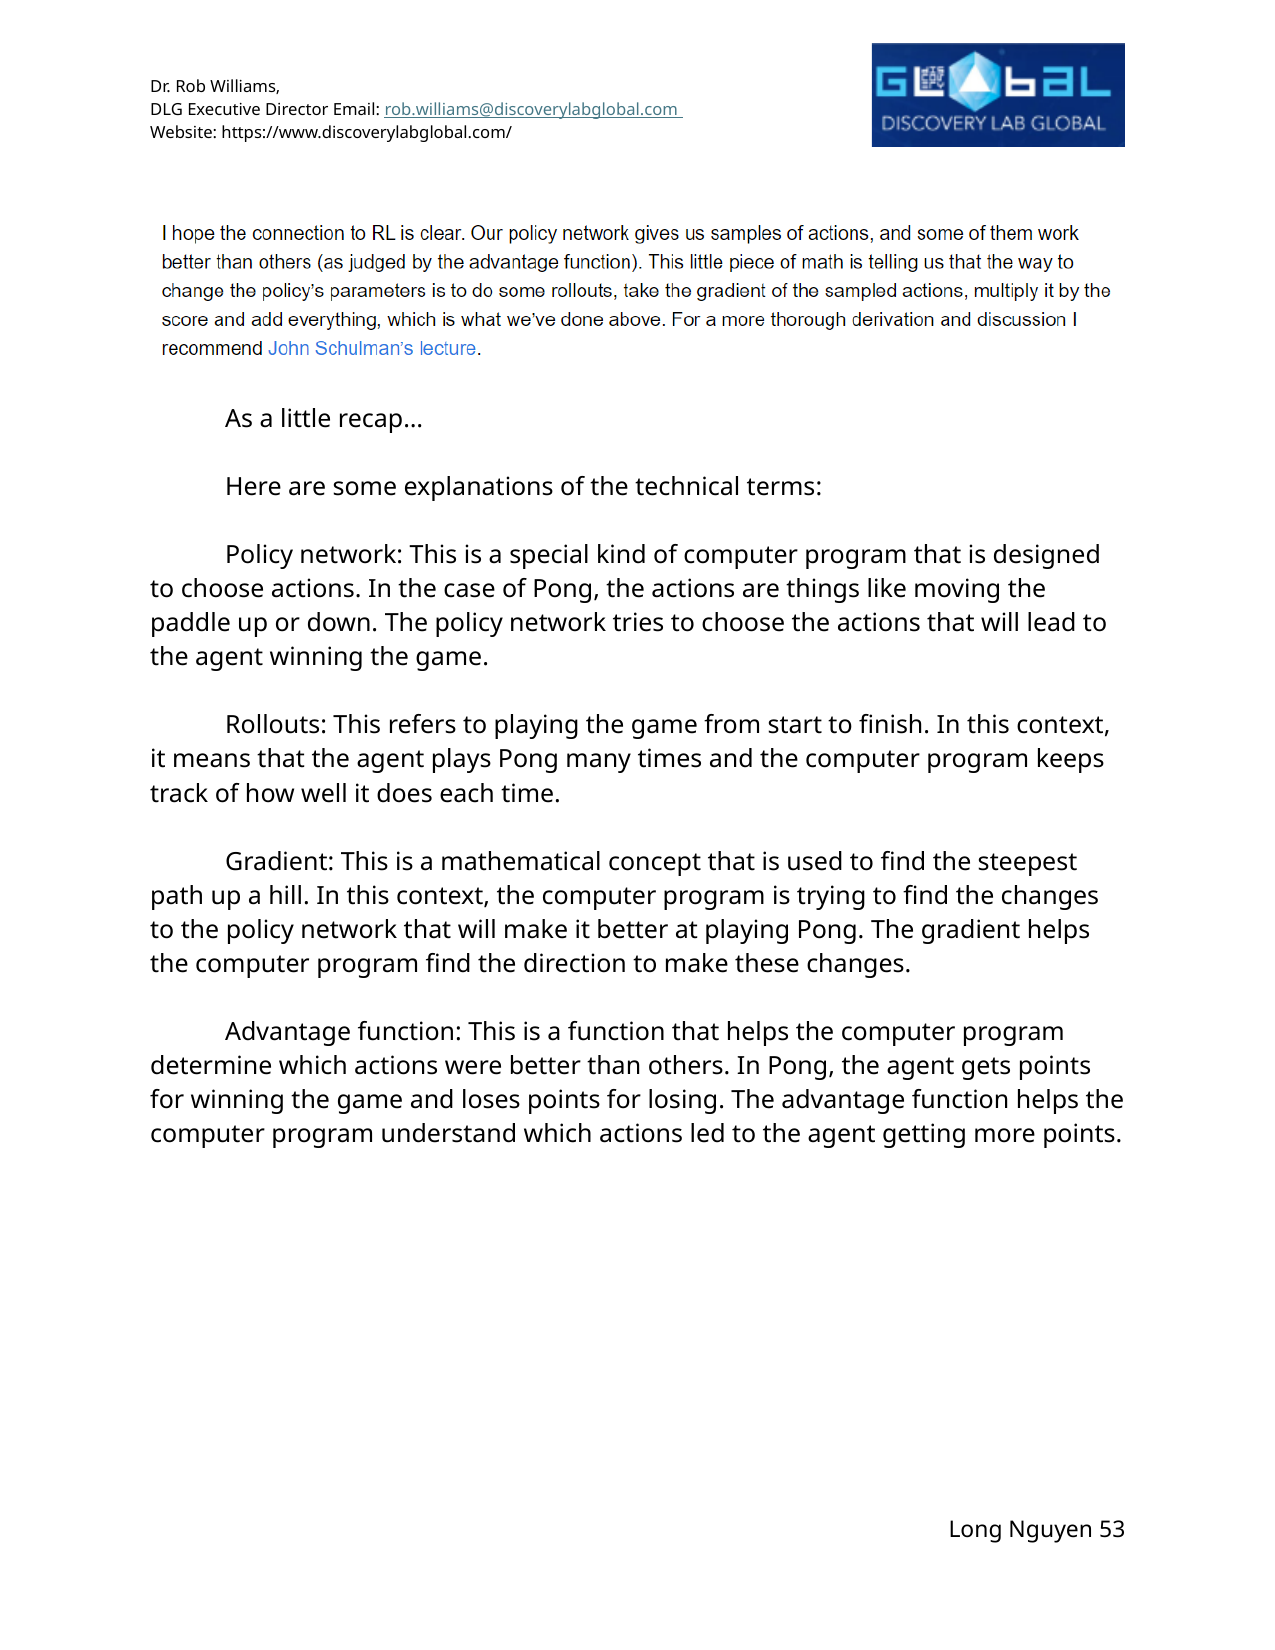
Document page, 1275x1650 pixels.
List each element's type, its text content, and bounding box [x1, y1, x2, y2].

text Here are some explanations of the technical terms: [150, 469, 1125, 503]
picture [150, 219, 1125, 367]
text Advantage function: This is a function that helps the computer program determine which actions were better than others. In Pong, the agent gets points for winning the game and loses points for losing. The advantage function helps the computer program understand which actions led to the agent getting more points. [150, 1014, 1125, 1150]
text Gradient: This is a mathematical concept that is used to find the steepest path up a hill. In this context, the computer program is trying to find the changes to the policy network that will make it better at playing Pong. The gradient helps the computer program find the direction to make these changes. [150, 843, 1125, 979]
text As a little recap… [225, 367, 1125, 434]
picture [871, 43, 1125, 147]
text Rollouts: This refers to playing the game from start to finish. In this context, it means that the agent plays Pong many times and the computer program keeps track of how well it does each time. [150, 707, 1125, 809]
text Policy network: This is a special kind of computer program that is designed to choose actions. In the case of Pong, the actions are things like moving the paddle up or down. The policy network tries to choose the actions that will lead to the agent winning the game. [150, 537, 1125, 673]
